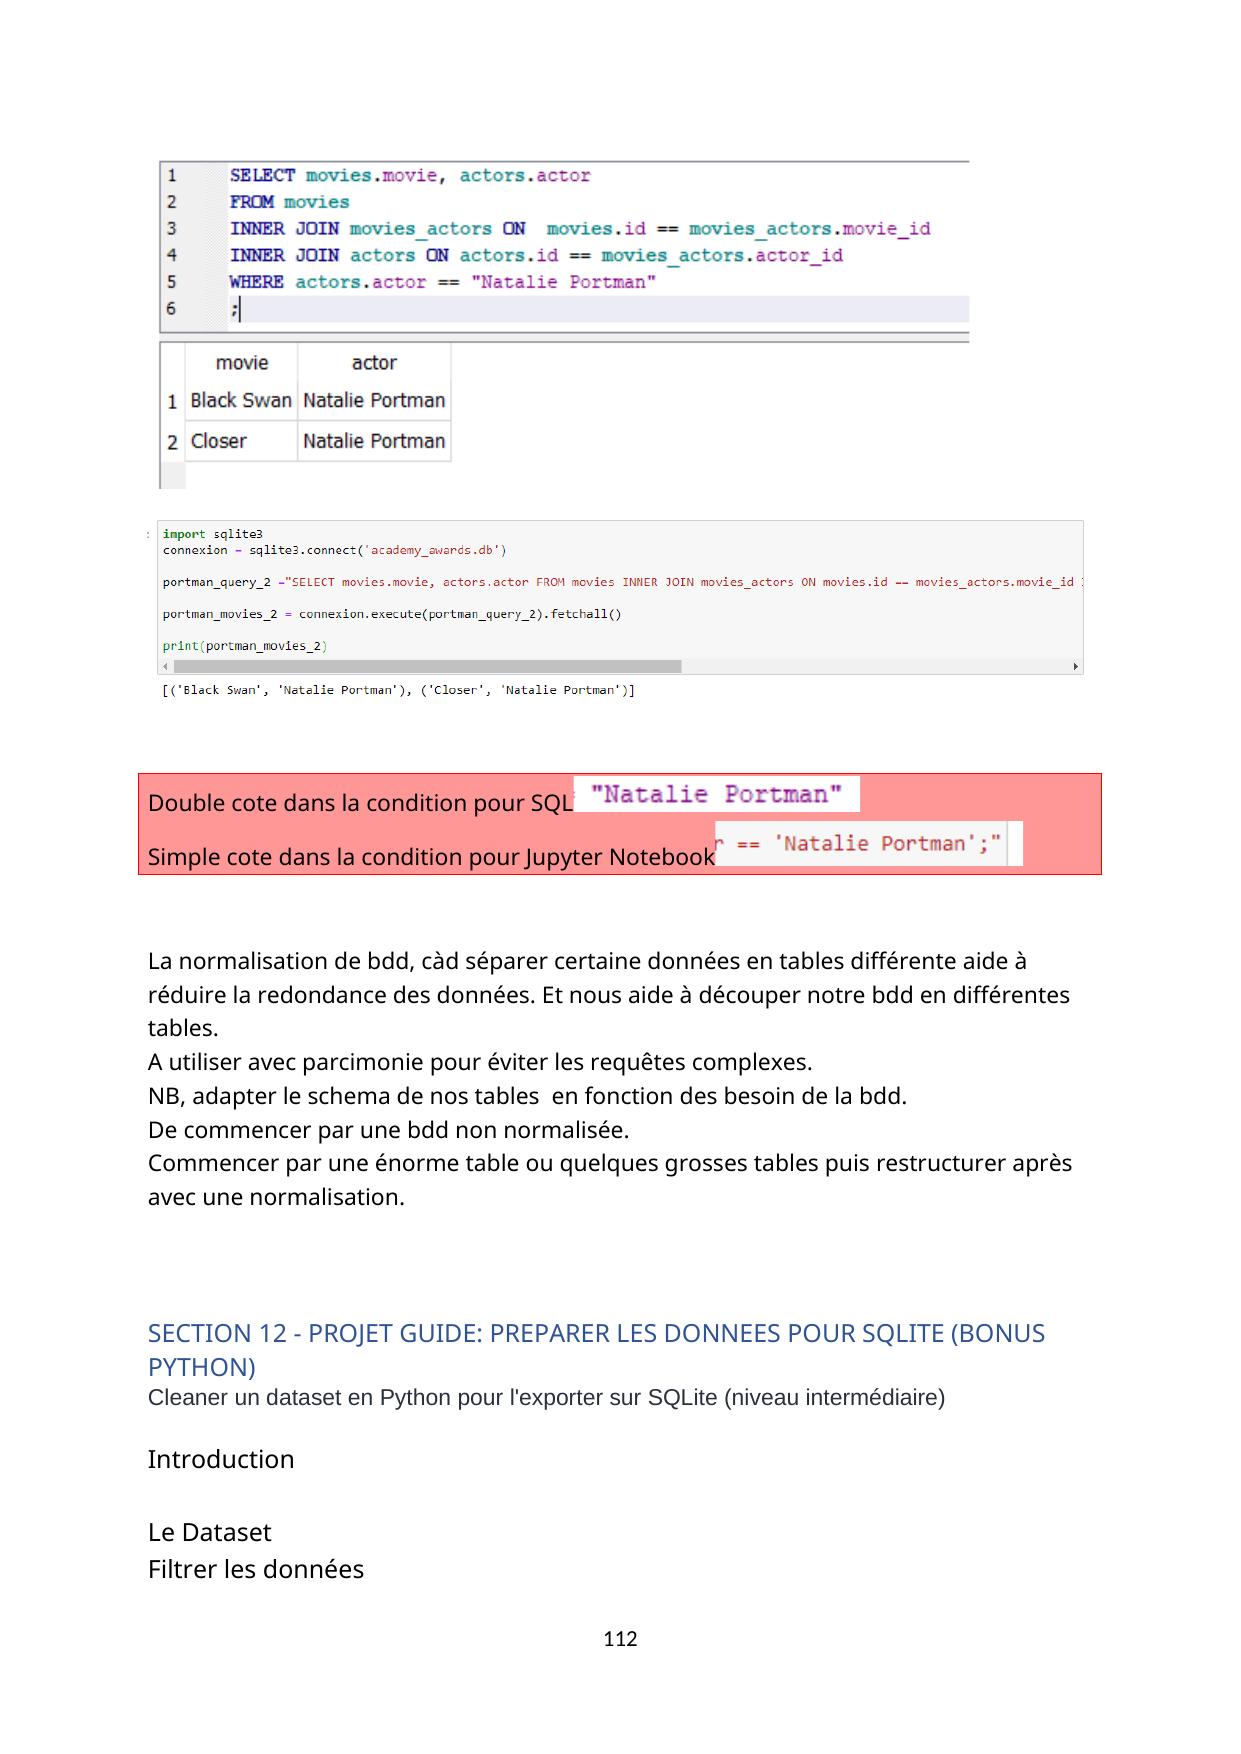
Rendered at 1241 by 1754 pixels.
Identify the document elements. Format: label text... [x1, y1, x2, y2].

text Filtrer les données [148, 1552, 1093, 1586]
text Introduction [148, 1441, 1093, 1476]
text Double cote dans la condition pour SQL [139, 774, 1101, 818]
text La normalisation de bdd, càd séparer certaine données en tables différente aide à réduire la redondance des données. Et nous aide à découper notre bdd en différentes tables. [148, 945, 1093, 1044]
picture [573, 776, 861, 812]
picture [715, 821, 1024, 866]
text Commencer par une énorme table ou quelques grosses tables puis restructurer après avec une normalisation. [148, 1147, 1093, 1212]
text A utiliser avec parcimonie pour éviter les requêtes complexes. [148, 1046, 1093, 1077]
picture [147, 507, 1093, 704]
text NB, adapter le schema de nos tables en fonction des besoin de la bdd. [148, 1080, 1093, 1111]
picture [147, 147, 970, 489]
text SECTION 12 - PROJET GUIDE: PREPARER LES DONNEES POUR SQLITE (BONUS PYTHON) Cleaner un dataset en Python pour l'exporter sur SQLite (niveau intermédiaire) [148, 1316, 1093, 1410]
text De commencer par une bdd non normalisée. [148, 1114, 1093, 1145]
text Le Dataset [148, 1515, 1093, 1549]
